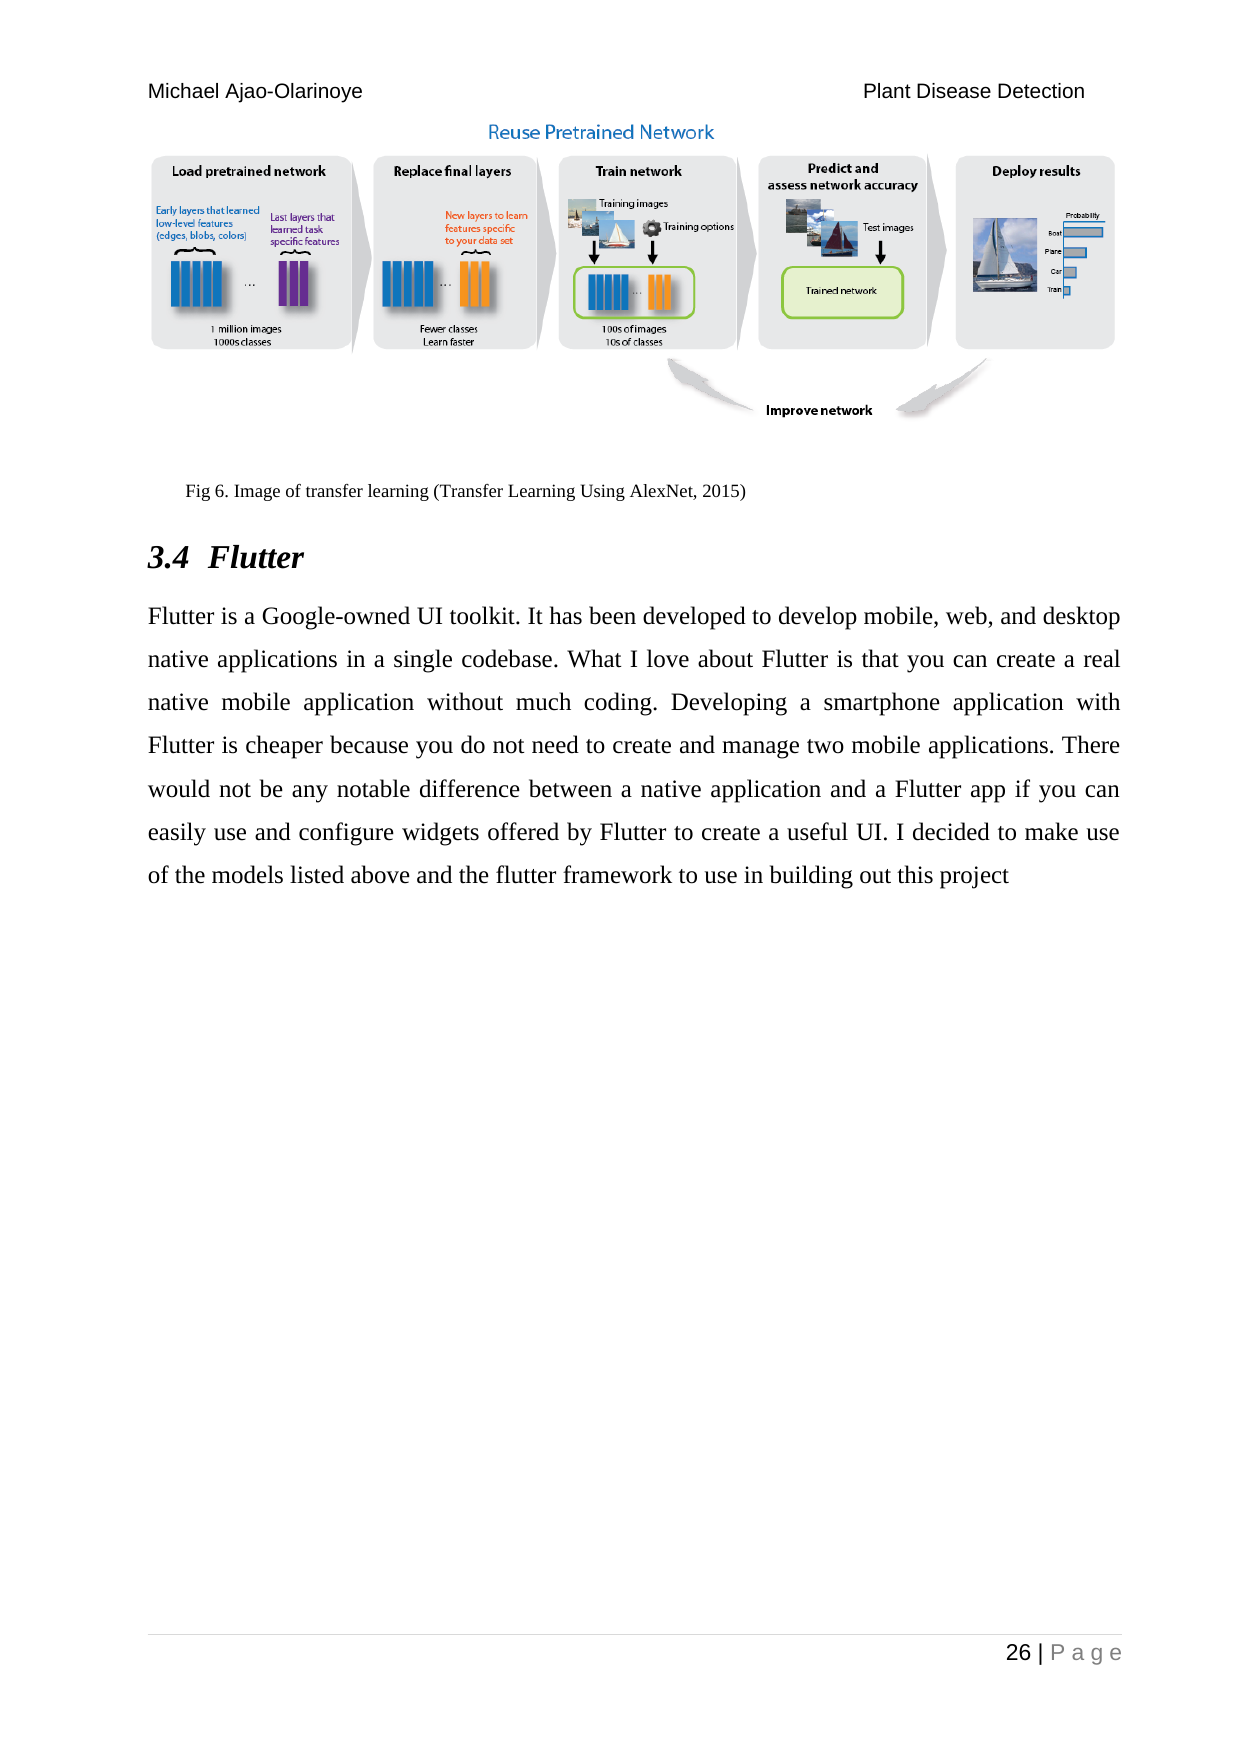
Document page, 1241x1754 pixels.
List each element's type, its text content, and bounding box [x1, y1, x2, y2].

text Flutter is a Google-owned UI toolkit. It has been developed to develop mobile, web, and desktop native applications in a single codebase. What I love about Flutter is that you can create a real native mobile application without much coding. Developing a smartphone application with Flutter is cheaper because you do not need to create and manage two mobile applications. There would not be any notable difference between a native application and a Flutter app if you can easily use and configure widgets offered by Flutter to create a useful UI. I decided to make use of the models listed above and the flutter framework to use in building out this project [148, 601, 1122, 889]
picture [147, 118, 1123, 424]
subtitle Flutter [148, 537, 1122, 576]
list Image of transfer learning (Transfer Learning Using AlexNet, 2015) [185, 480, 1122, 502]
